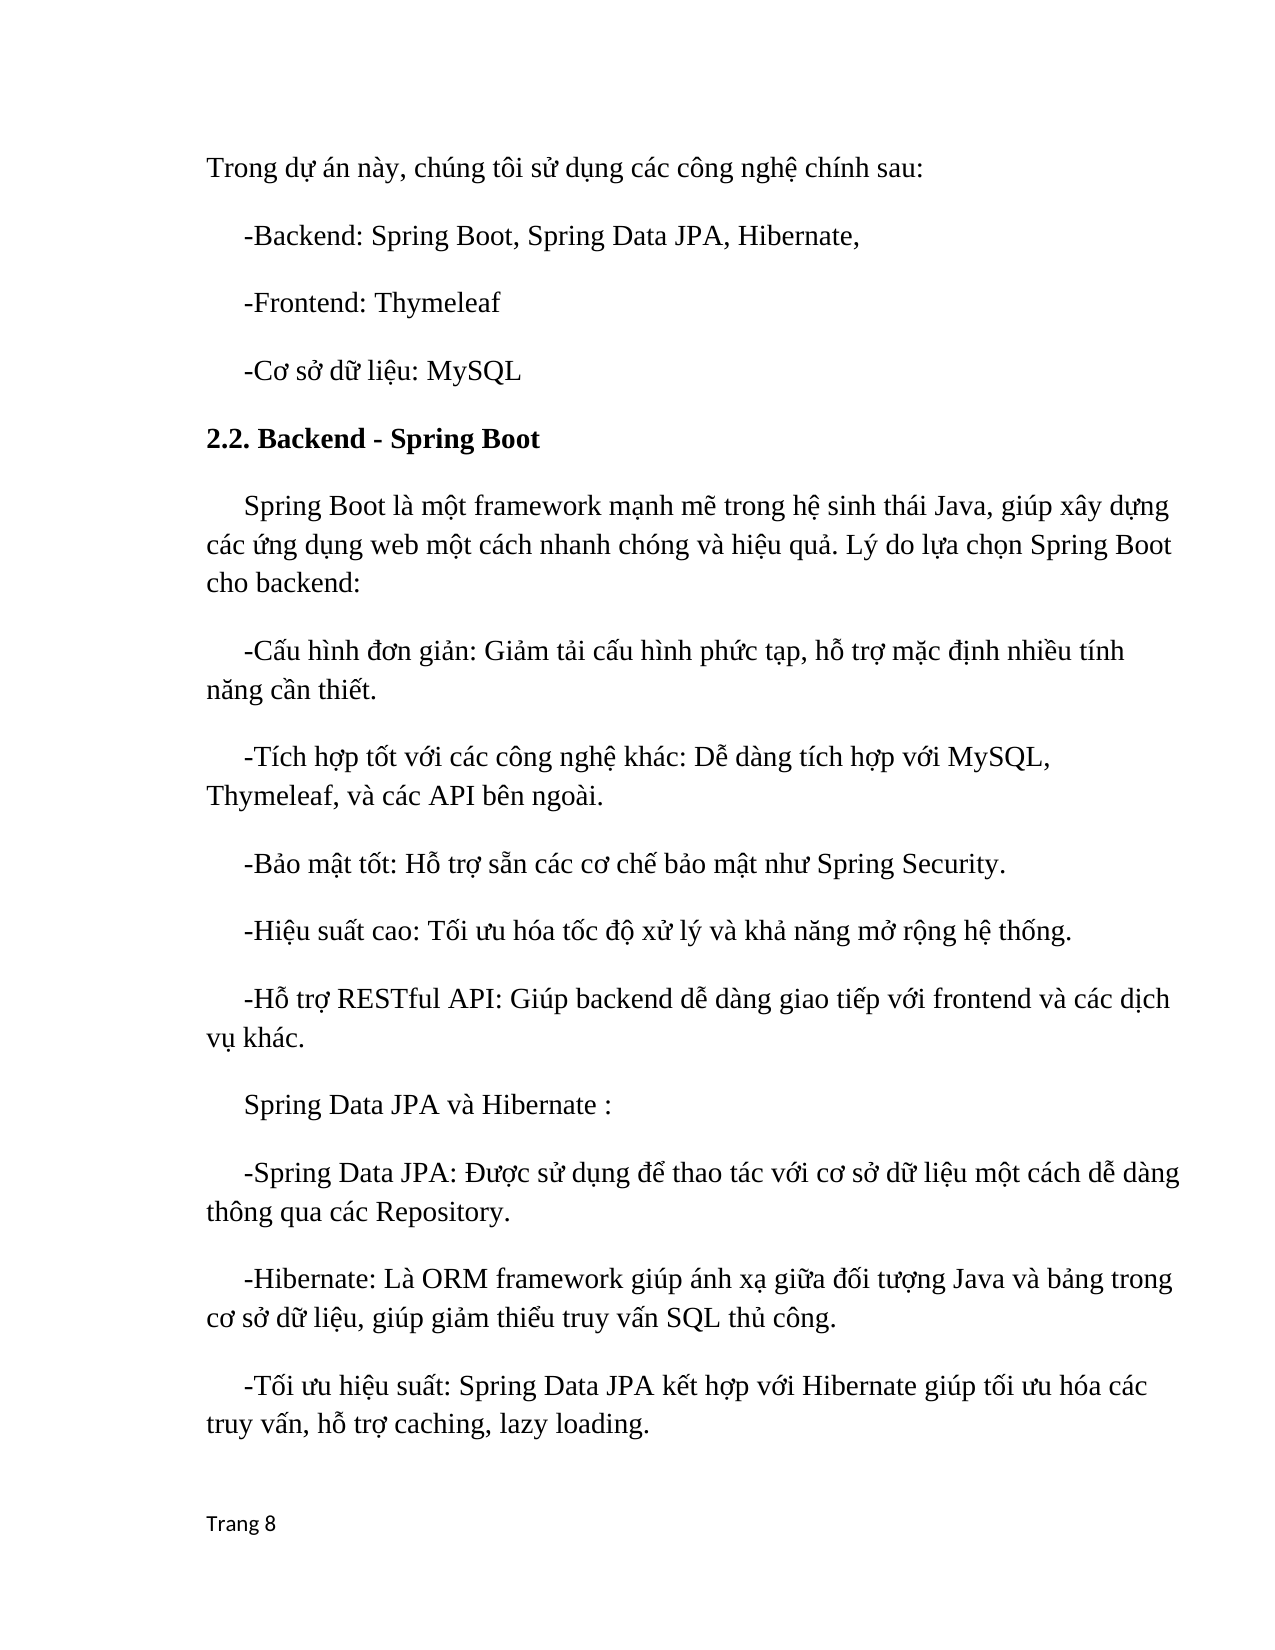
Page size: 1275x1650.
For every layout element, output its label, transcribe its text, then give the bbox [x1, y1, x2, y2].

text -Tích hợp tốt với các công nghệ khác: Dễ dàng tích hợp với MySQL, Thymeleaf, và các API bên ngoài. [206, 739, 1187, 812]
text -Frontend: Thymeleaf [206, 285, 1187, 319]
text -Hibernate: Là ORM framework giúp ánh xạ giữa đối tượng Java và bảng trong cơ sở dữ liệu, giúp giảm thiểu truy vấn SQL thủ công. [206, 1261, 1187, 1333]
text -Tối ưu hiệu suất: Spring Data JPA kết hợp với Hibernate giúp tối ưu hóa các truy vấn, hỗ trợ caching, lazy loading. [206, 1368, 1187, 1440]
text -Hỗ trợ RESTful API: Giúp backend dễ dàng giao tiếp với frontend và các dịch vụ khác. [206, 981, 1187, 1053]
text 2.2. Backend - Spring Boot [206, 421, 1187, 454]
text -Cơ sở dữ liệu: MySQL [206, 353, 1187, 387]
text -Bảo mật tốt: Hỗ trợ sẵn các cơ chế bảo mật như Spring Security. [206, 846, 1187, 879]
text Trong dự án này, chúng tôi sử dụng các công nghệ chính sau: [206, 150, 1187, 183]
text -Hiệu suất cao: Tối ưu hóa tốc độ xử lý và khả năng mở rộng hệ thống. [206, 913, 1187, 947]
text -Cấu hình đơn giản: Giảm tải cấu hình phức tạp, hỗ trợ mặc định nhiều tính năng cần thiết. [206, 633, 1187, 705]
text -Backend: Spring Boot, Spring Data JPA, Hibernate, [206, 218, 1187, 251]
text -Spring Data JPA: Được sử dụng để thao tác với cơ sở dữ liệu một cách dễ dàng thông qua các Repository. [206, 1155, 1187, 1227]
text Spring Data JPA và Hibernate : [206, 1087, 1187, 1121]
text Spring Boot là một framework mạnh mẽ trong hệ sinh thái Java, giúp xây dựng các ứng dụng web một cách nhanh chóng và hiệu quả. Lý do lựa chọn Spring Boot cho backend: [206, 488, 1187, 599]
